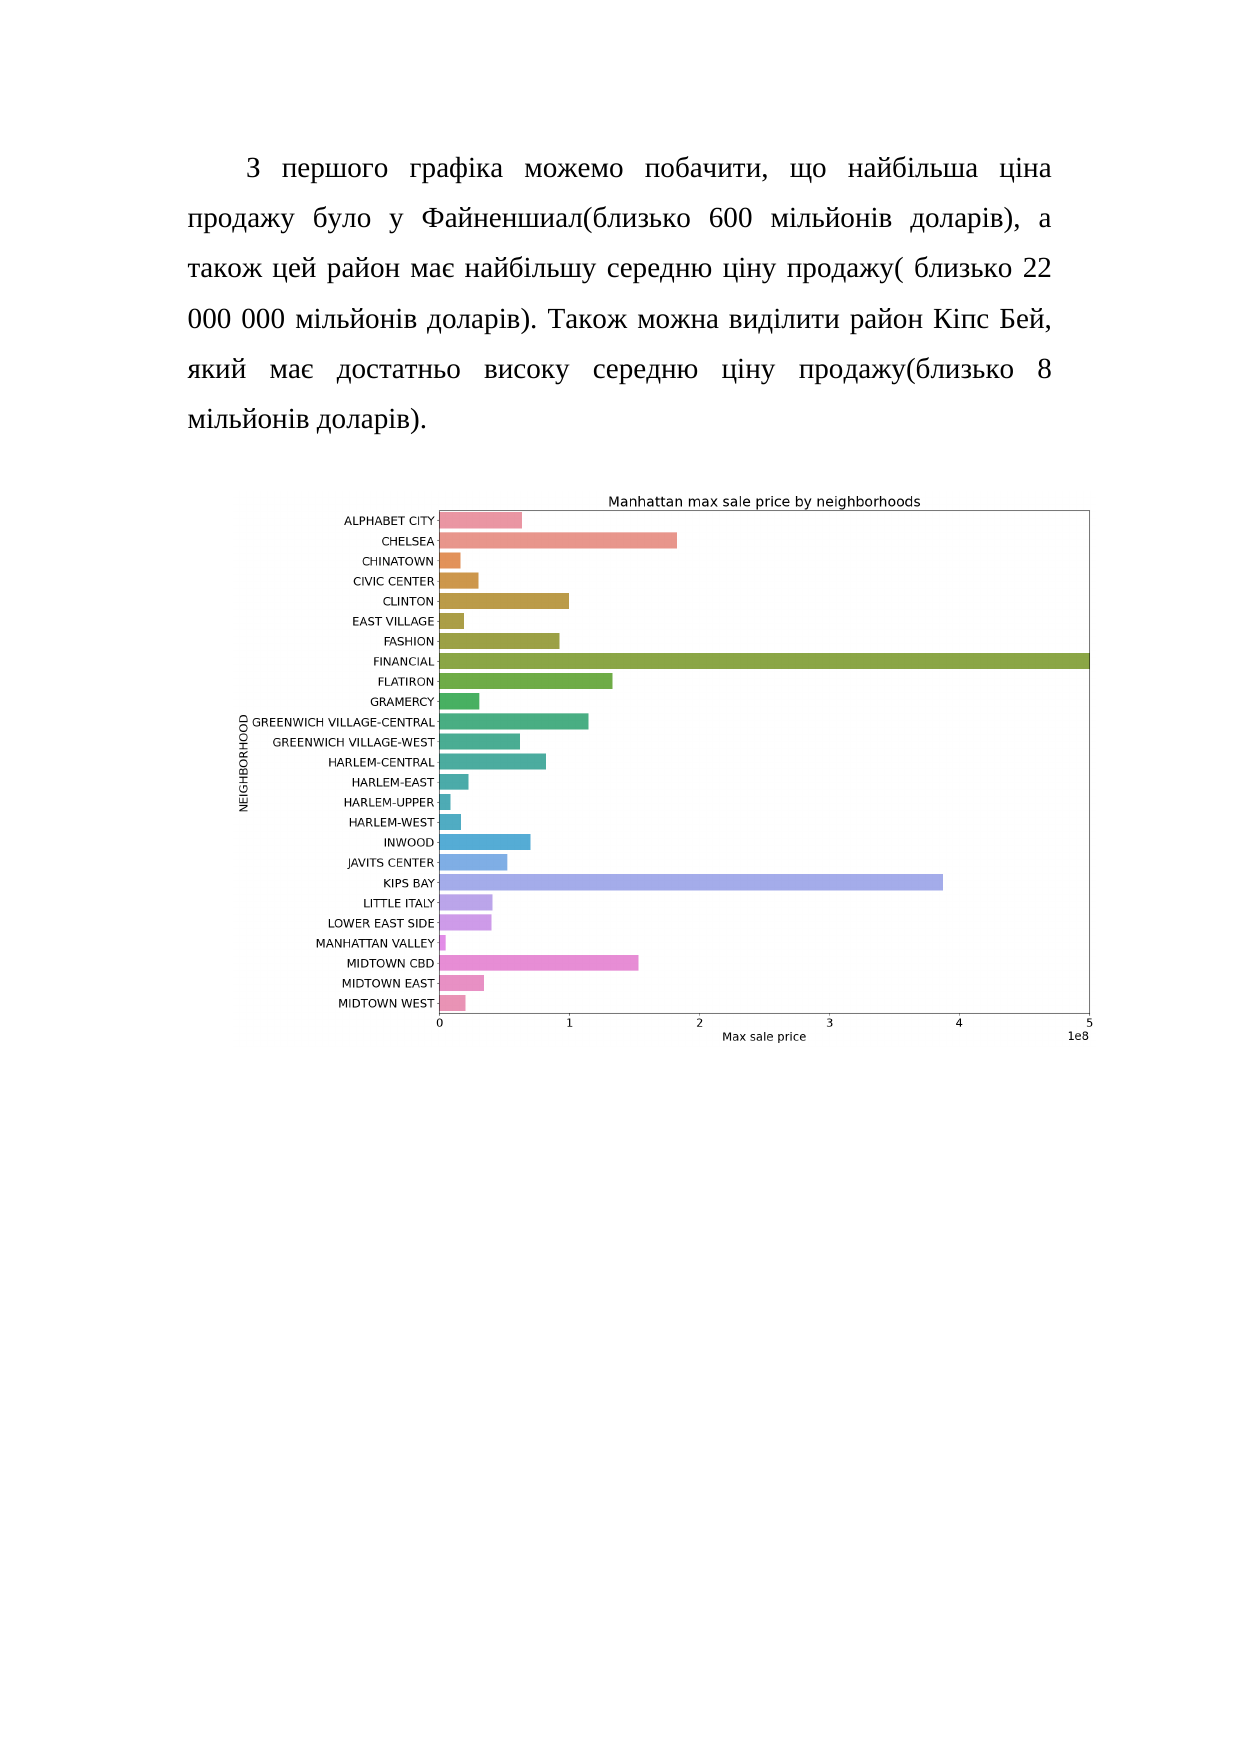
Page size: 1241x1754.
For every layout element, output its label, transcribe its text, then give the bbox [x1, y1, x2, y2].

text З першого графіка можемо побачити, що найбільша ціна продажу було у Файненшиал(близько 600 мільйонів доларів), а також цей район має найбільшу середню ціну продажу( близько 22 000 000 мільйонів доларів). Також можна виділити район Кіпс Бей, який має достатньо високу середню ціну продажу(близько 8 мільйонів доларів). [187, 150, 1053, 435]
picture [233, 491, 1097, 1047]
